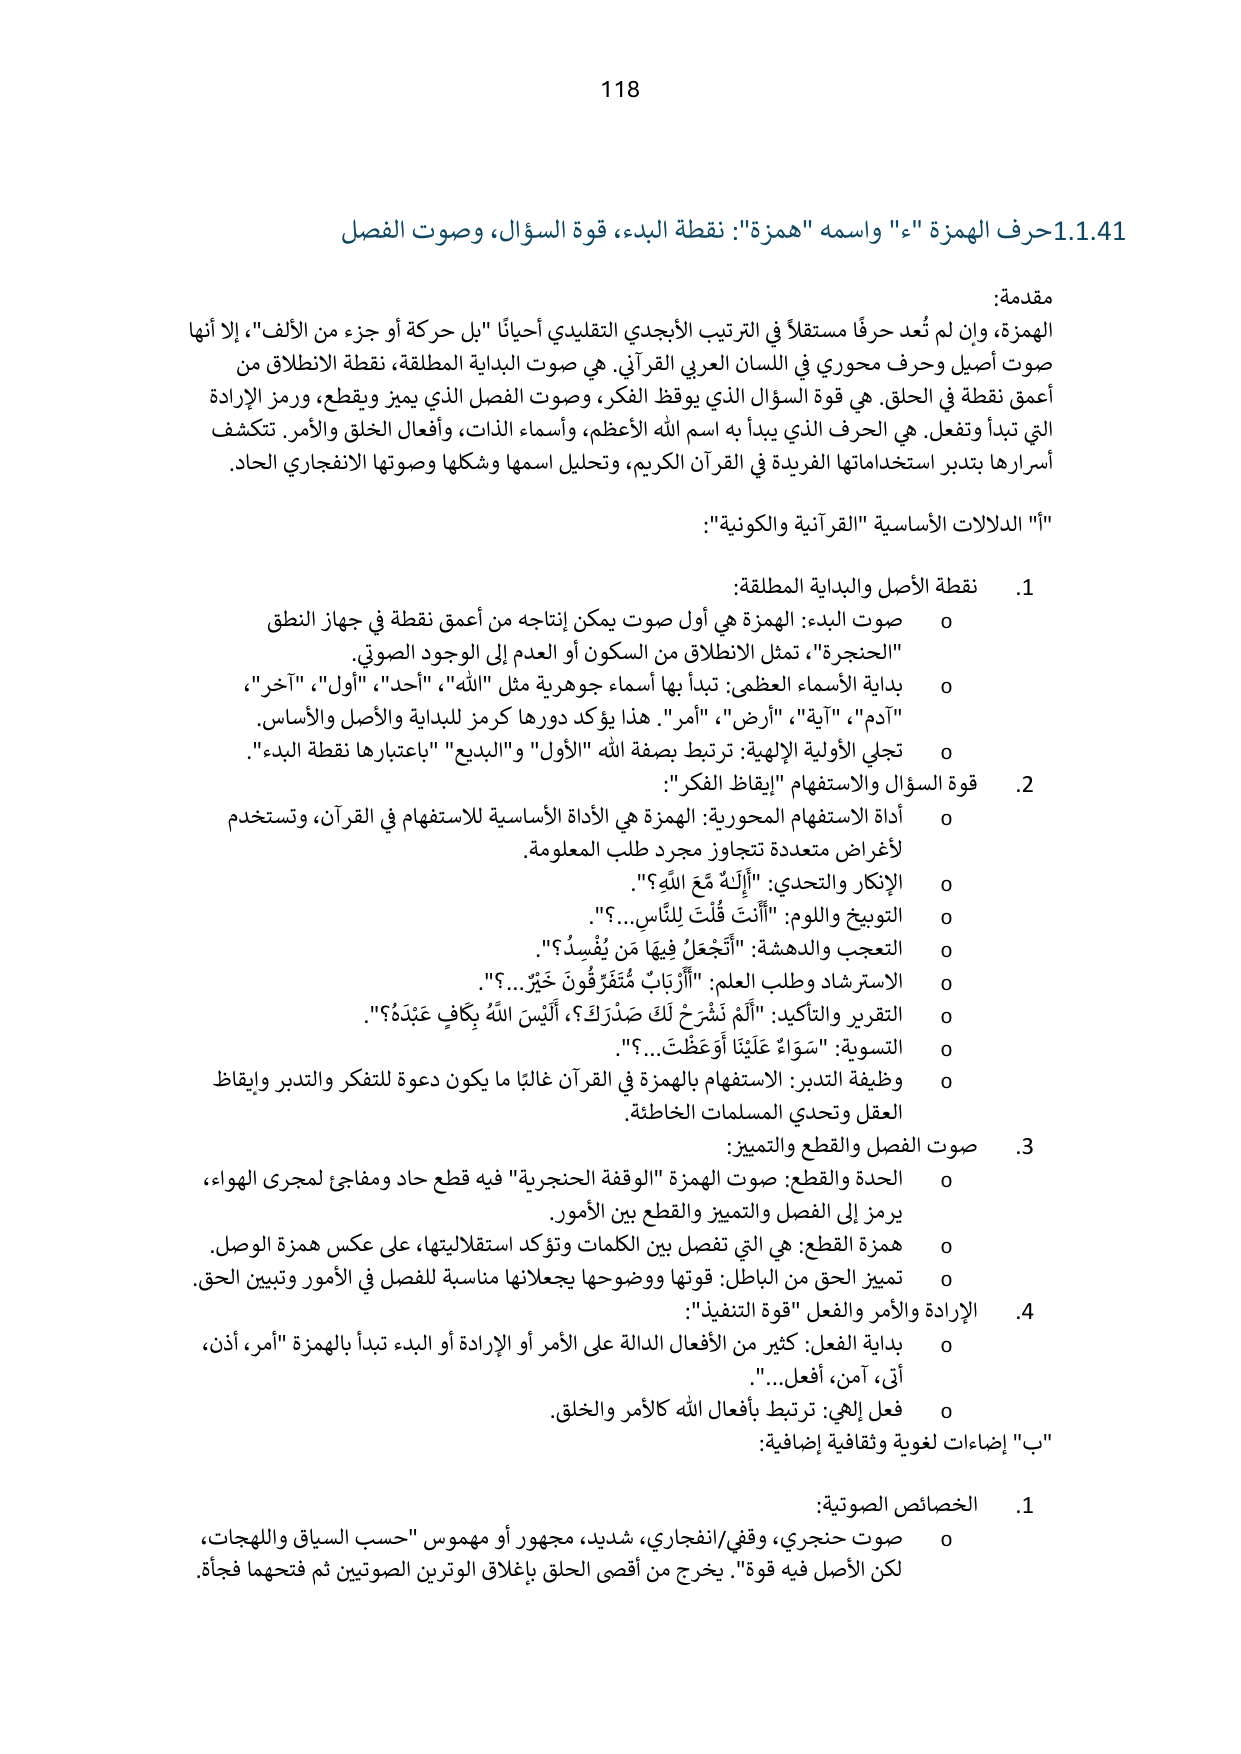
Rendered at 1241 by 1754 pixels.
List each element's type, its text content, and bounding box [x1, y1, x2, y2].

list بداية الفعل: كثير من الأفعال الدالة على الأمر أو الإرادة أو البدء تبدأ بالهمزة "أمر، أذن، أتى، آمن، أفعل...". [187, 1328, 940, 1391]
text مقدمة: الهمزة، وإن لم تُعد حرفًا مستقلاً في الترتيب الأبجدي التقليدي أحيانًا "بل حركة أو جزء من الألف"، إلا أنها صوت أصيل وحرف محوري في اللسان العربي القرآني. هي صوت البداية المطلقة، نقطة الانطلاق من أعمق نقطة في الحلق. هي قوة السؤال الذي يوقظ الفكر، وصوت الفصل الذي يميز ويقطع، ورمز الإرادة التي تبدأ وتفعل. هي الحرف الذي يبدأ به اسم الله الأعظم، وأسماء الذات، وأفعال الخلق والأمر. تتكشف أسرارها بتدبر استخداماتها الفريدة في القرآن الكريم، وتحليل اسمها وشكلها وصوتها الانفجاري الحاد. [187, 282, 1053, 477]
list تجلي الأولية الإلهية: ترتبط بصفة الله "الأول" و"البديع" "باعتبارها نقطة البدء". [187, 736, 940, 766]
list فعل إلهي: ترتبط بأفعال الله كالأمر والخلق. [187, 1394, 940, 1424]
list الحدة والقطع: صوت الهمزة "الوقفة الحنجرية" فيه قطع حاد ومفاجئ لمجرى الهواء، يرمز إلى الفصل والتمييز والقطع بين الأمور. [187, 1163, 940, 1227]
list قوة السؤال والاستفهام "إيقاظ الفكر": [187, 768, 1015, 799]
list أداة الاستفهام المحورية: الهمزة هي الأداة الأساسية للاستفهام في القرآن، وتستخدم لأغراض متعددة تتجاوز مجرد طلب المعلومة. [187, 801, 940, 865]
text "ب" إضاءات لغوية وثقافية إضافية: [187, 1427, 1053, 1457]
subtitle حرف الهمزة "ء" واسمه "همزة": نقطة البدء، قوة السؤال، وصوت الفصل [187, 212, 1053, 248]
list التسوية: "سَوَاءٌ عَلَيْنَا أَوَعَظْتَ...؟". [187, 1032, 940, 1062]
list صوت الفصل والقطع والتمييز: [187, 1131, 1015, 1161]
list نقطة الأصل والبداية المطلقة: [187, 571, 1015, 601]
list التقرير والتأكيد: "أَلَمْ نَشْرَحْ لَكَ صَدْرَكَ؟، أَلَيْسَ اللَّهُ بِكَافٍ عَبْدَهُ؟". [187, 999, 940, 1029]
list الإنكار والتحدي: "أَإِلَٰهٌ مَّعَ اللَّهِ؟". [187, 867, 940, 898]
list تمييز الحق من الباطل: قوتها ووضوحها يجعلانها مناسبة للفصل في الأمور وتبيين الحق. [187, 1262, 940, 1293]
list التوبيخ واللوم: "أَأَنتَ قُلْتَ لِلنَّاسِ...؟". [187, 900, 940, 931]
list الاسترشاد وطلب العلم: "أَأَرْبَابٌ مُّتَفَرِّقُونَ خَيْرٌ...؟". [187, 966, 940, 996]
list بداية الأسماء العظمى: تبدأ بها أسماء جوهرية مثل "الله"، "أحد"، "أول"، "آخر"، "آدم"، "آية"، "أرض"، "أمر". هذا يؤكد دورها كرمز للبداية والأصل والأساس. [187, 670, 940, 733]
list التعجب والدهشة: "أَتَجْعَلُ فِيهَا مَن يُفْسِدُ؟". [187, 933, 940, 963]
list وظيفة التدبر: الاستفهام بالهمزة في القرآن غالبًا ما يكون دعوة للتفكر والتدبر وإيقاظ العقل وتحدي المسلمات الخاطئة. [187, 1065, 940, 1128]
text "أ" الدلالات الأساسية "القرآنية والكونية": [187, 509, 1053, 539]
list الخصائص الصوتية: [187, 1489, 1015, 1519]
list الإرادة والأمر والفعل "قوة التنفيذ": [187, 1295, 1015, 1326]
list صوت البدء: الهمزة هي أول صوت يمكن إنتاجه من أعمق نقطة في جهاز النطق "الحنجرة"، تمثل الانطلاق من السكون أو العدم إلى الوجود الصوتي. [187, 604, 940, 667]
list صوت حنجري، وقفي/انفجاري، شديد، مجهور أو مهموس "حسب السياق واللهجات، لكن الأصل فيه قوة". يخرج من أقصى الحلق بإغلاق الوترين الصوتيين ثم فتحهما فجأة. [187, 1522, 940, 1585]
list همزة القطع: هي التي تفصل بين الكلمات وتؤكد استقلاليتها، على عكس همزة الوصل. [187, 1229, 940, 1260]
